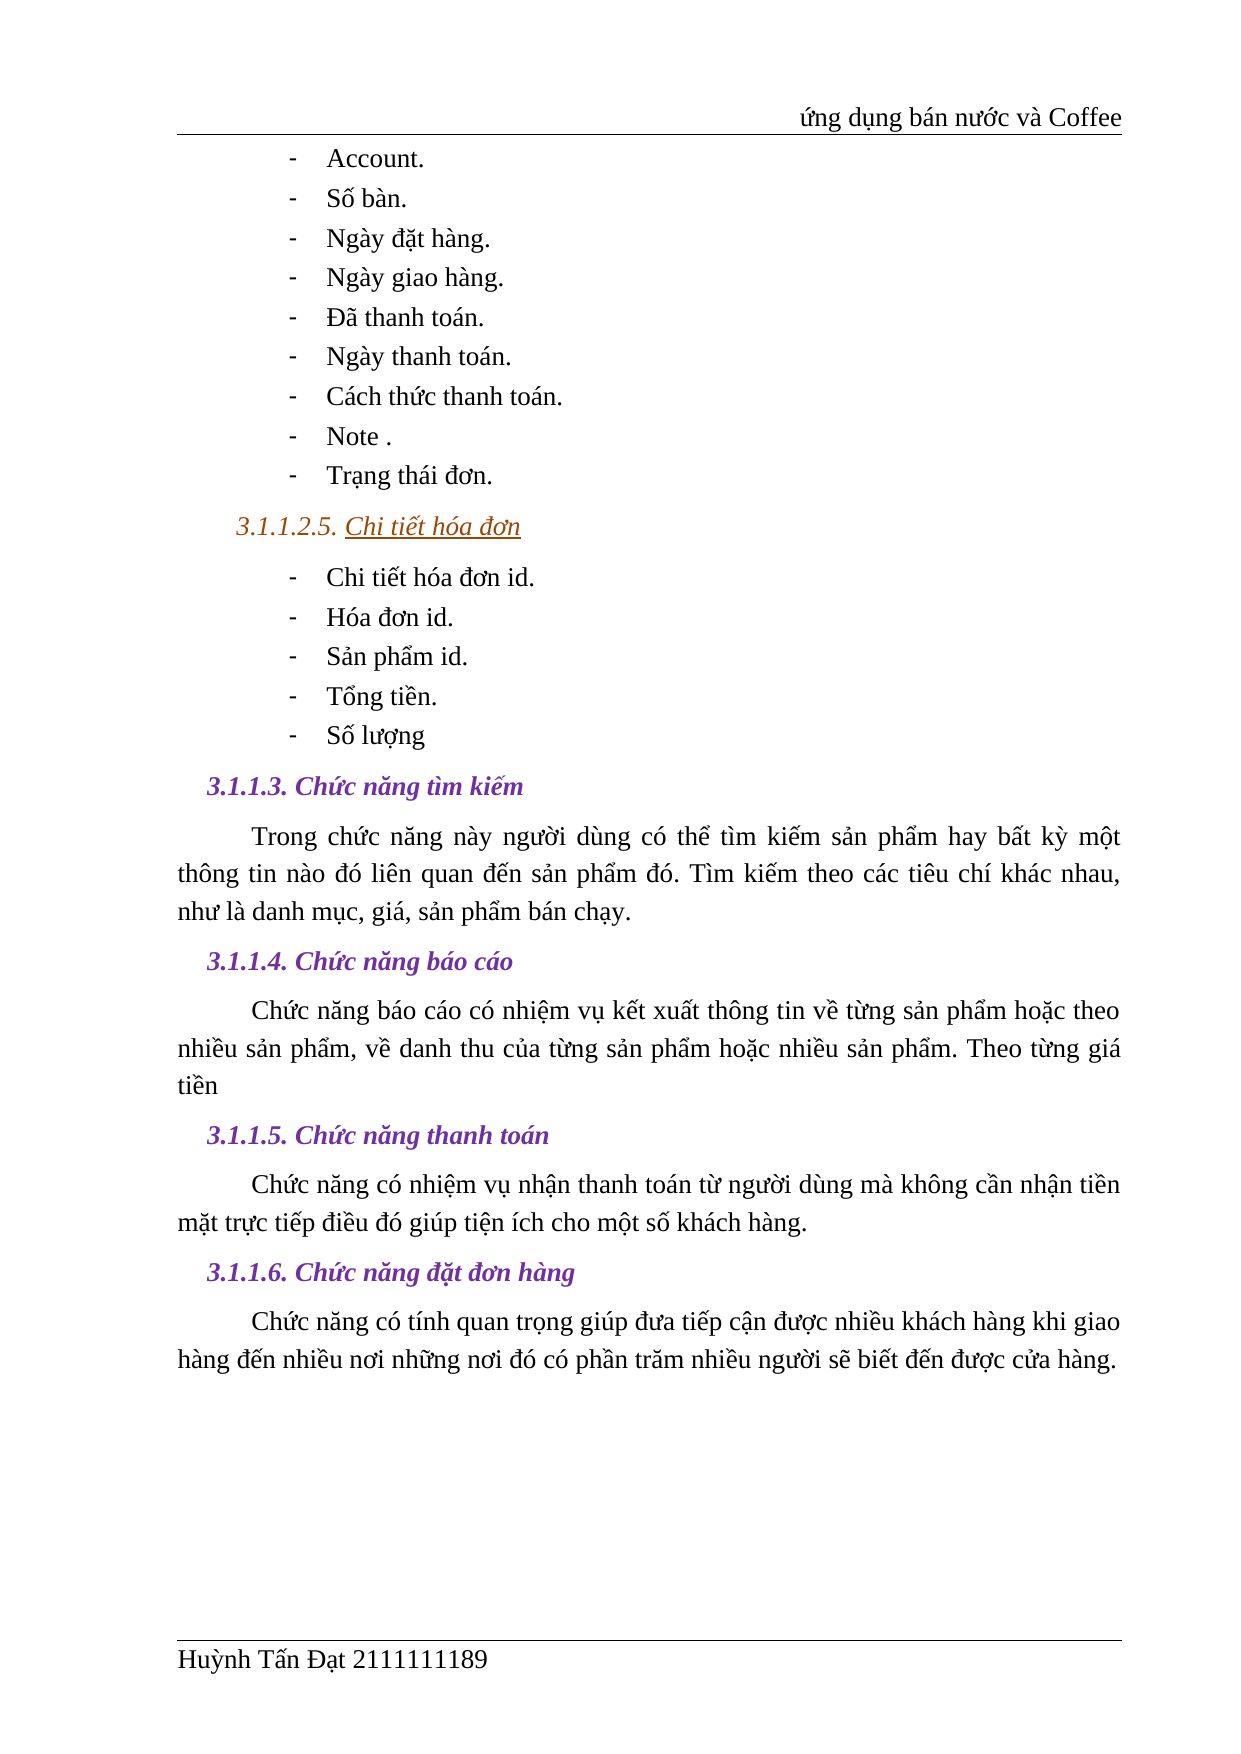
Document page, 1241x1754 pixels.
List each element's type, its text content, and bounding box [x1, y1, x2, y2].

text Trong chức năng này người dùng có thể tìm kiếm sản phẩm hay bất kỳ một thông tin nào đó liên quan đến sản phẩm đó. Tìm kiếm theo các tiêu chí khác nhau, như là danh mục, giá, sản phẩm bán chạy. [177, 820, 1122, 926]
text Chức năng có tính quan trọng giúp đưa tiếp cận được nhiều khách hàng khi giao hàng đến nhiều nơi những nơi đó có phần trăm nhiều người sẽ biết đến được cửa hàng. [177, 1306, 1122, 1374]
text Chức năng có nhiệm vụ nhận thanh toán từ người dùng mà không cần nhận tiền mặt trực tiếp điều đó giúp tiện ích cho một số khách hàng. [177, 1169, 1122, 1237]
subtitle Chức năng báo cáo [207, 945, 1122, 976]
list Hóa đơn id. [288, 600, 1122, 633]
list Account. [288, 142, 1122, 174]
subtitle Chi tiết hóa đơn [236, 510, 1122, 541]
list Số bàn. [288, 181, 1122, 214]
text Chức năng báo cáo có nhiệm vụ kết xuất thông tin về từng sản phẩm hoặc theo nhiều sản phẩm, về danh thu của từng sản phẩm hoặc nhiều sản phẩm. Theo từng giá tiền [177, 994, 1122, 1100]
list Ngày giao hàng. [288, 260, 1122, 293]
list Trạng thái đơn. [288, 458, 1122, 491]
subtitle Chức năng tìm kiếm [207, 771, 1122, 802]
list Ngày thanh toán. [288, 339, 1122, 372]
subtitle Chức năng đặt đơn hàng [207, 1256, 1122, 1287]
list Số lượng [288, 718, 1122, 751]
list Ngày đặt hàng. [288, 221, 1122, 254]
list Tổng tiền. [288, 679, 1122, 712]
subtitle Chức năng thanh toán [207, 1119, 1122, 1150]
list Chi tiết hóa đơn id. [288, 560, 1122, 593]
list Note . [288, 419, 1122, 452]
list Đã thanh toán. [288, 300, 1122, 333]
list Cách thức thanh toán. [288, 379, 1122, 412]
list Sản phẩm id. [288, 639, 1122, 672]
